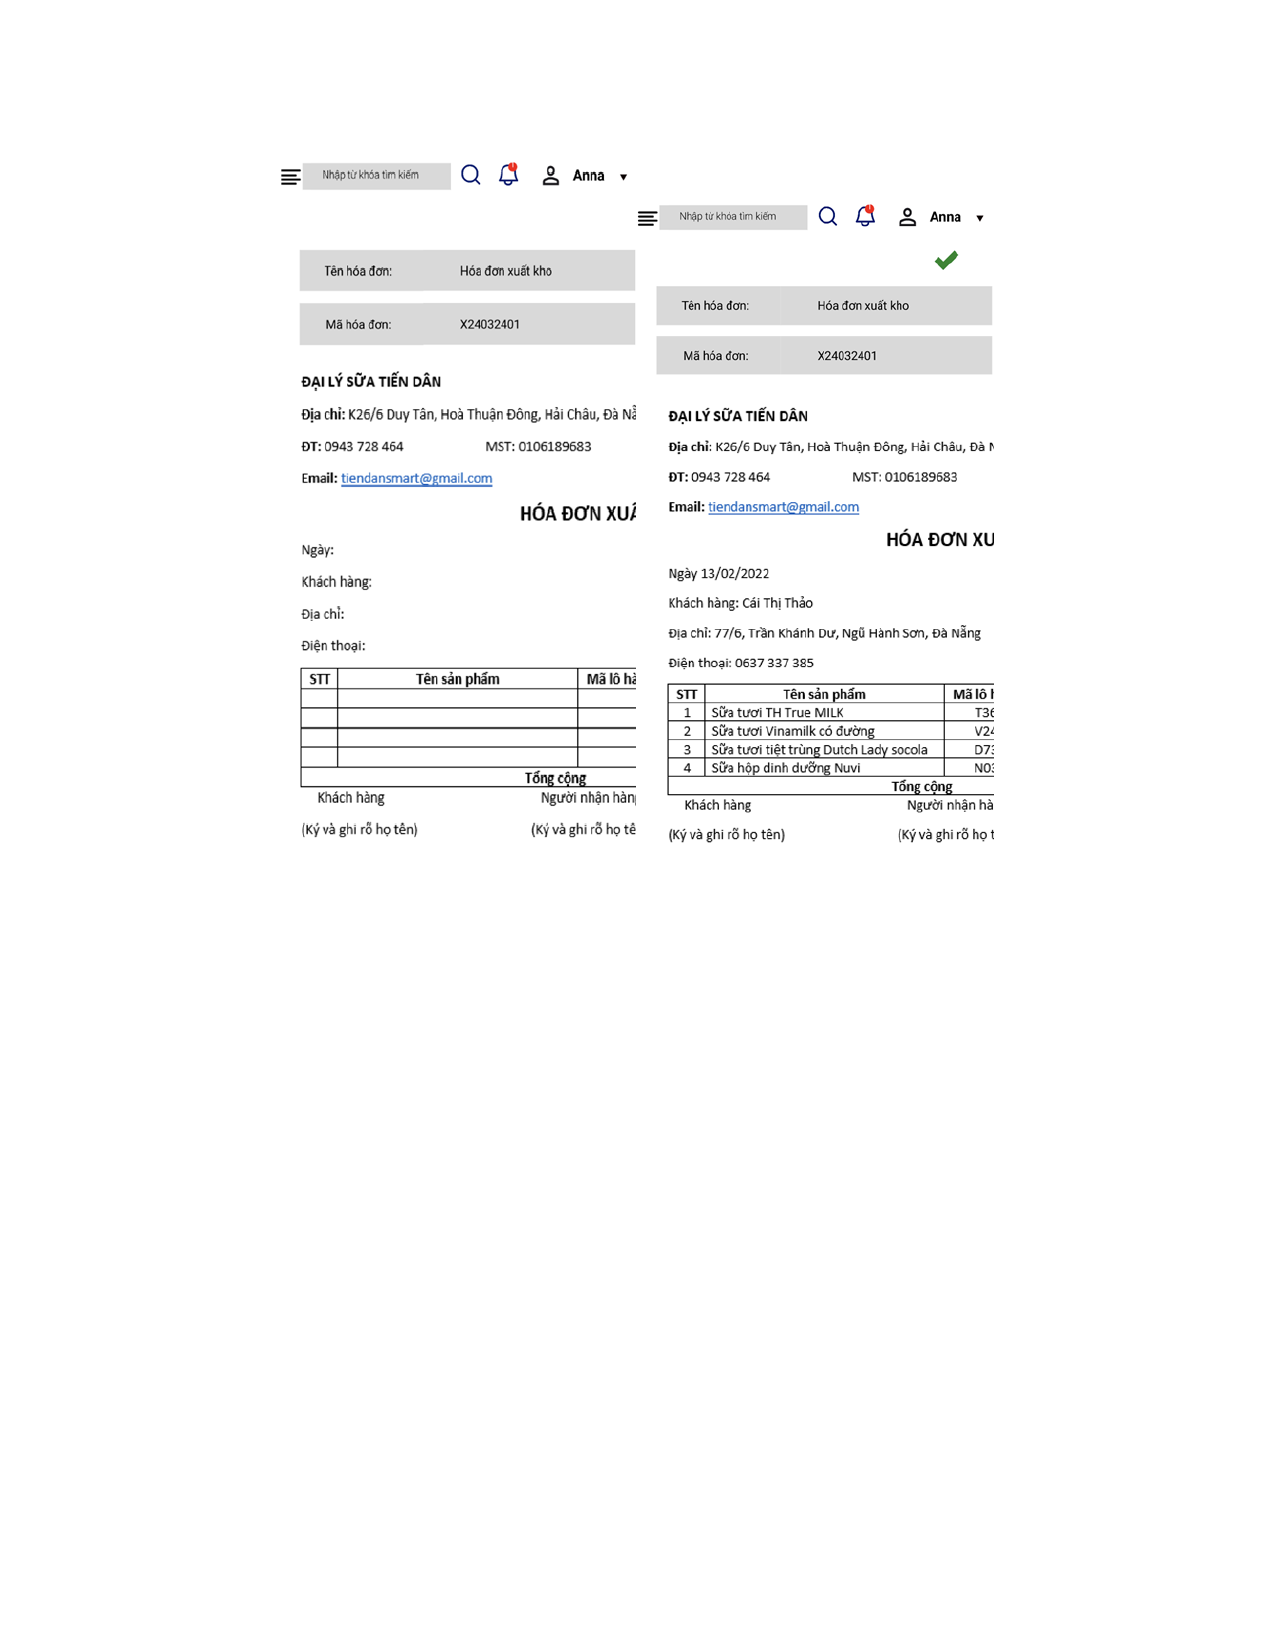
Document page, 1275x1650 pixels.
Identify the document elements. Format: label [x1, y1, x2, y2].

picture [281, 150, 994, 849]
